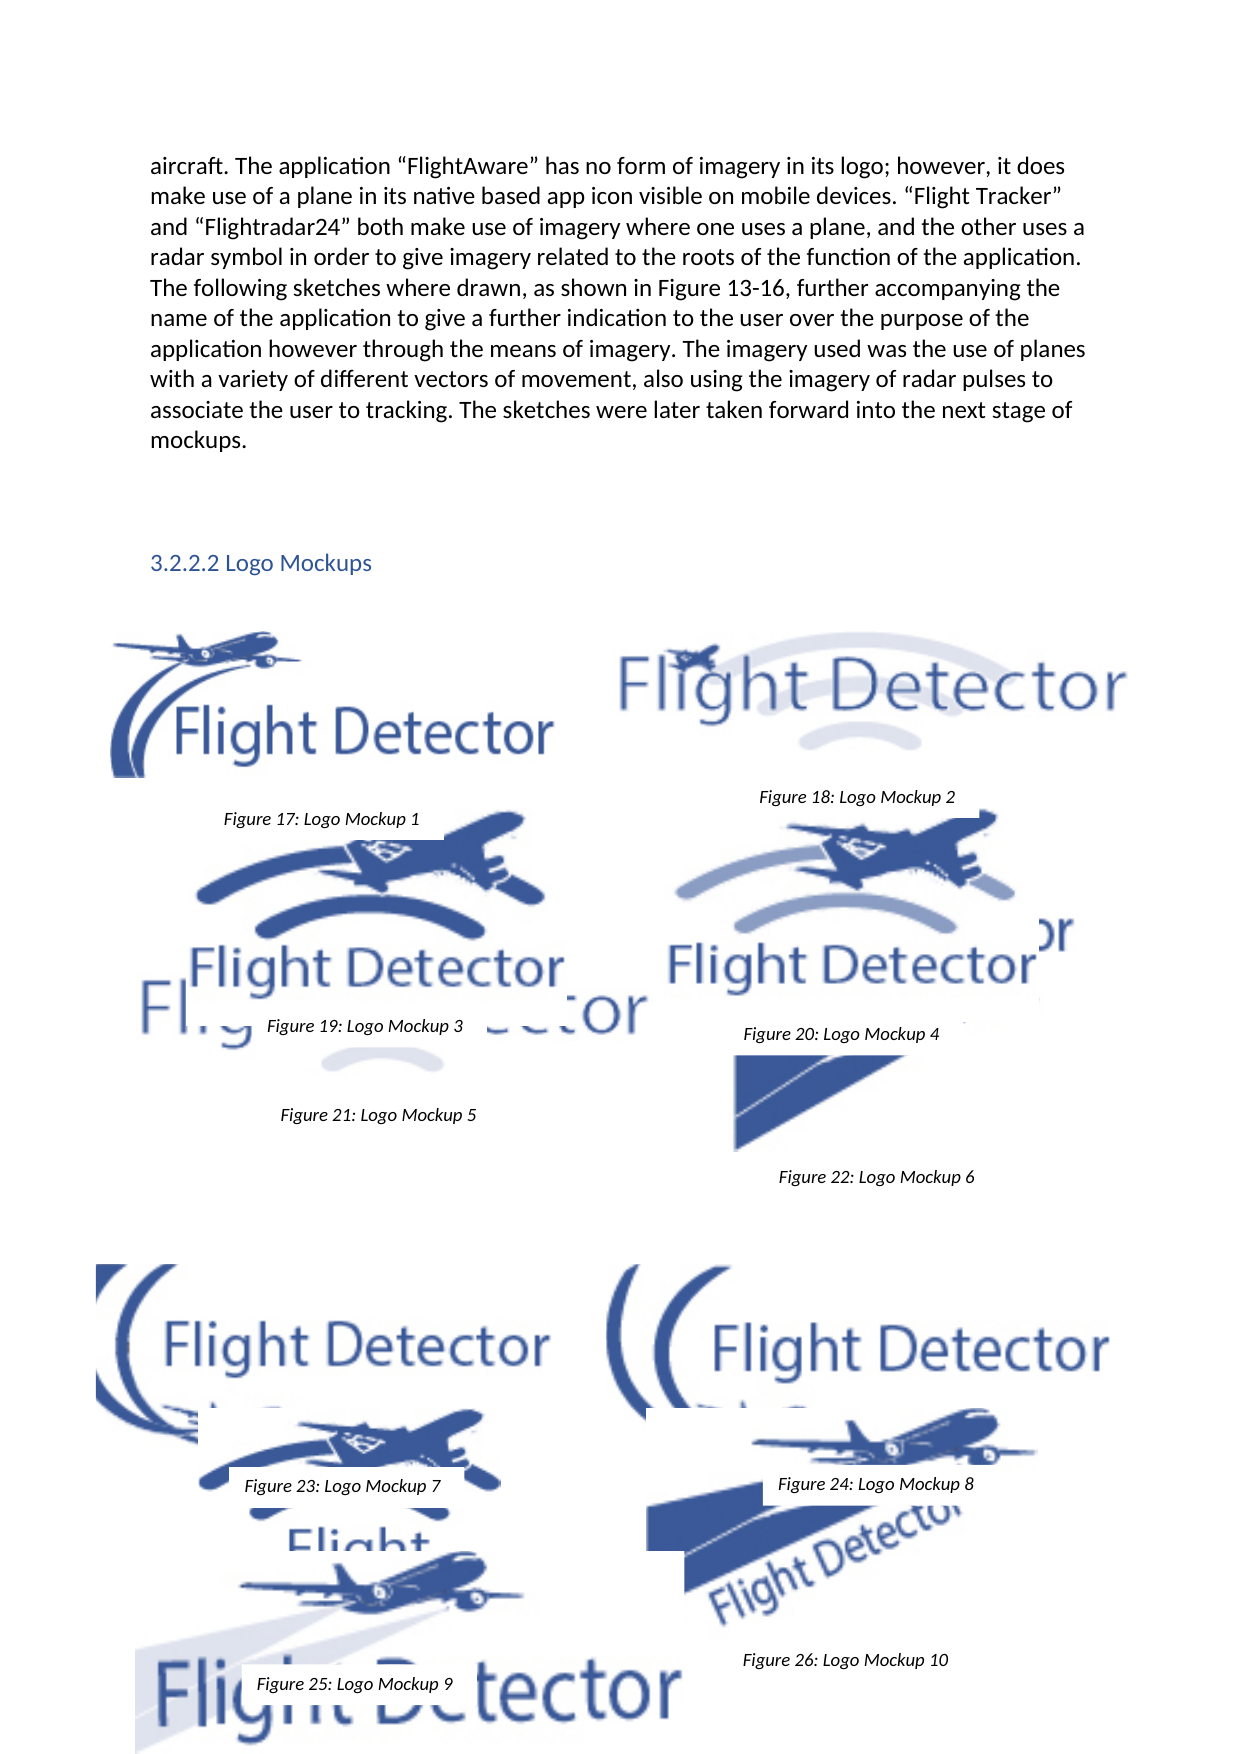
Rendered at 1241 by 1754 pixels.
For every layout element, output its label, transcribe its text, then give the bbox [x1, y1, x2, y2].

picture [664, 808, 1077, 1152]
text 3.2.2.2 Logo Mockups [150, 547, 1090, 577]
picture [95, 1264, 1112, 1754]
picture [110, 631, 557, 778]
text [150, 150, 1090, 455]
picture [612, 631, 1130, 761]
picture [136, 808, 653, 1086]
